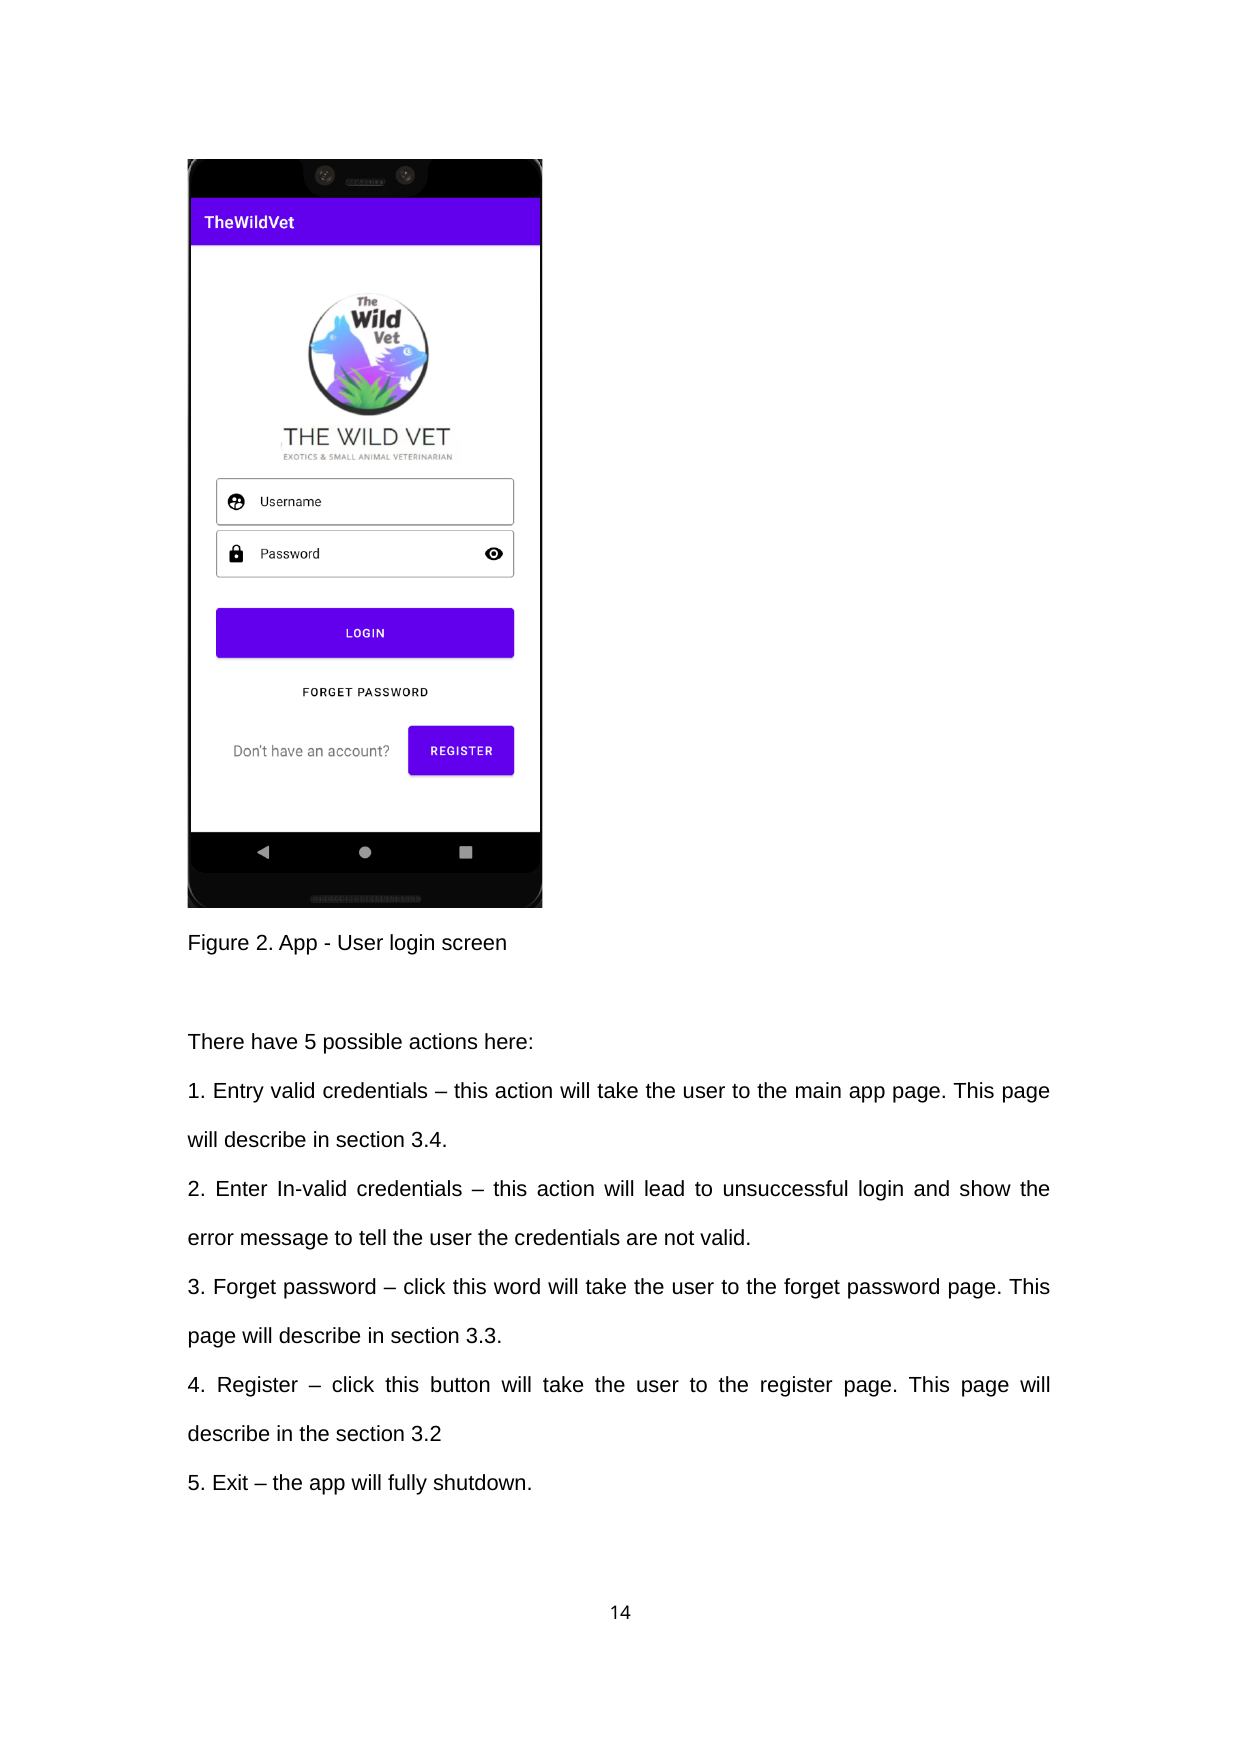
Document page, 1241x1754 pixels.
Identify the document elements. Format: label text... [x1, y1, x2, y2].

text There have 5 possible actions here: [187, 1025, 1053, 1057]
text 5. Exit – the app will fully shutdown. [187, 1466, 1053, 1499]
picture [187, 159, 543, 908]
text 2. Enter In-valid credentials – this action will lead to unsuccessful login and show the error message to tell the user the credentials are not valid. [187, 1172, 1053, 1253]
text 3. Forget password – click this word will take the user to the forget password page. This page will describe in section 3.3. [187, 1270, 1053, 1351]
text 1. Entry valid credentials – this action will take the user to the main app page. This page will describe in section 3.4. [187, 1074, 1053, 1155]
text Figure 2. App - User login screen [187, 926, 1053, 959]
text 4. Register – click this button will take the user to the register page. This page will describe in the section 3.2 [187, 1368, 1053, 1449]
